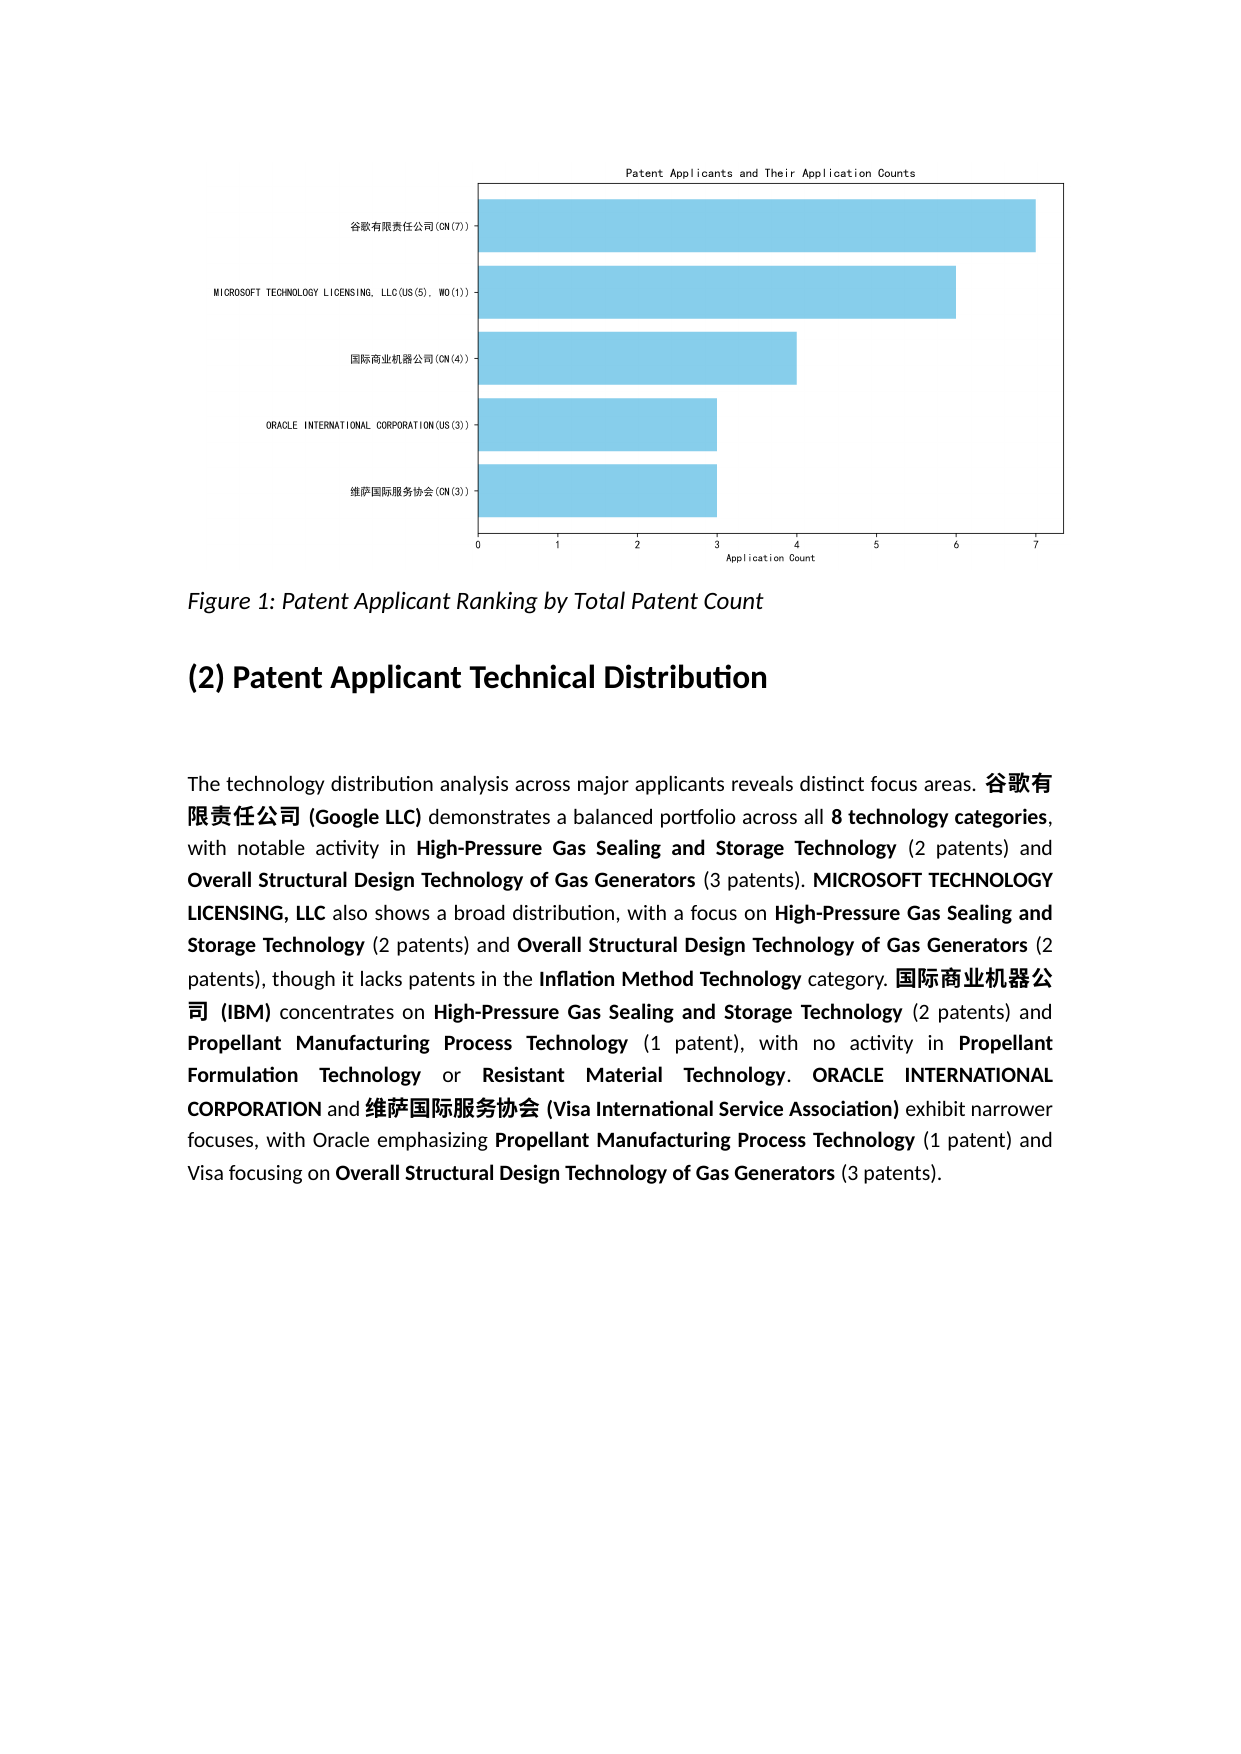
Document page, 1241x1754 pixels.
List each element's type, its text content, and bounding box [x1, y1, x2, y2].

subtitle (2) Patent Applicant Technical Distribution [187, 644, 1053, 709]
picture [206, 162, 1071, 570]
